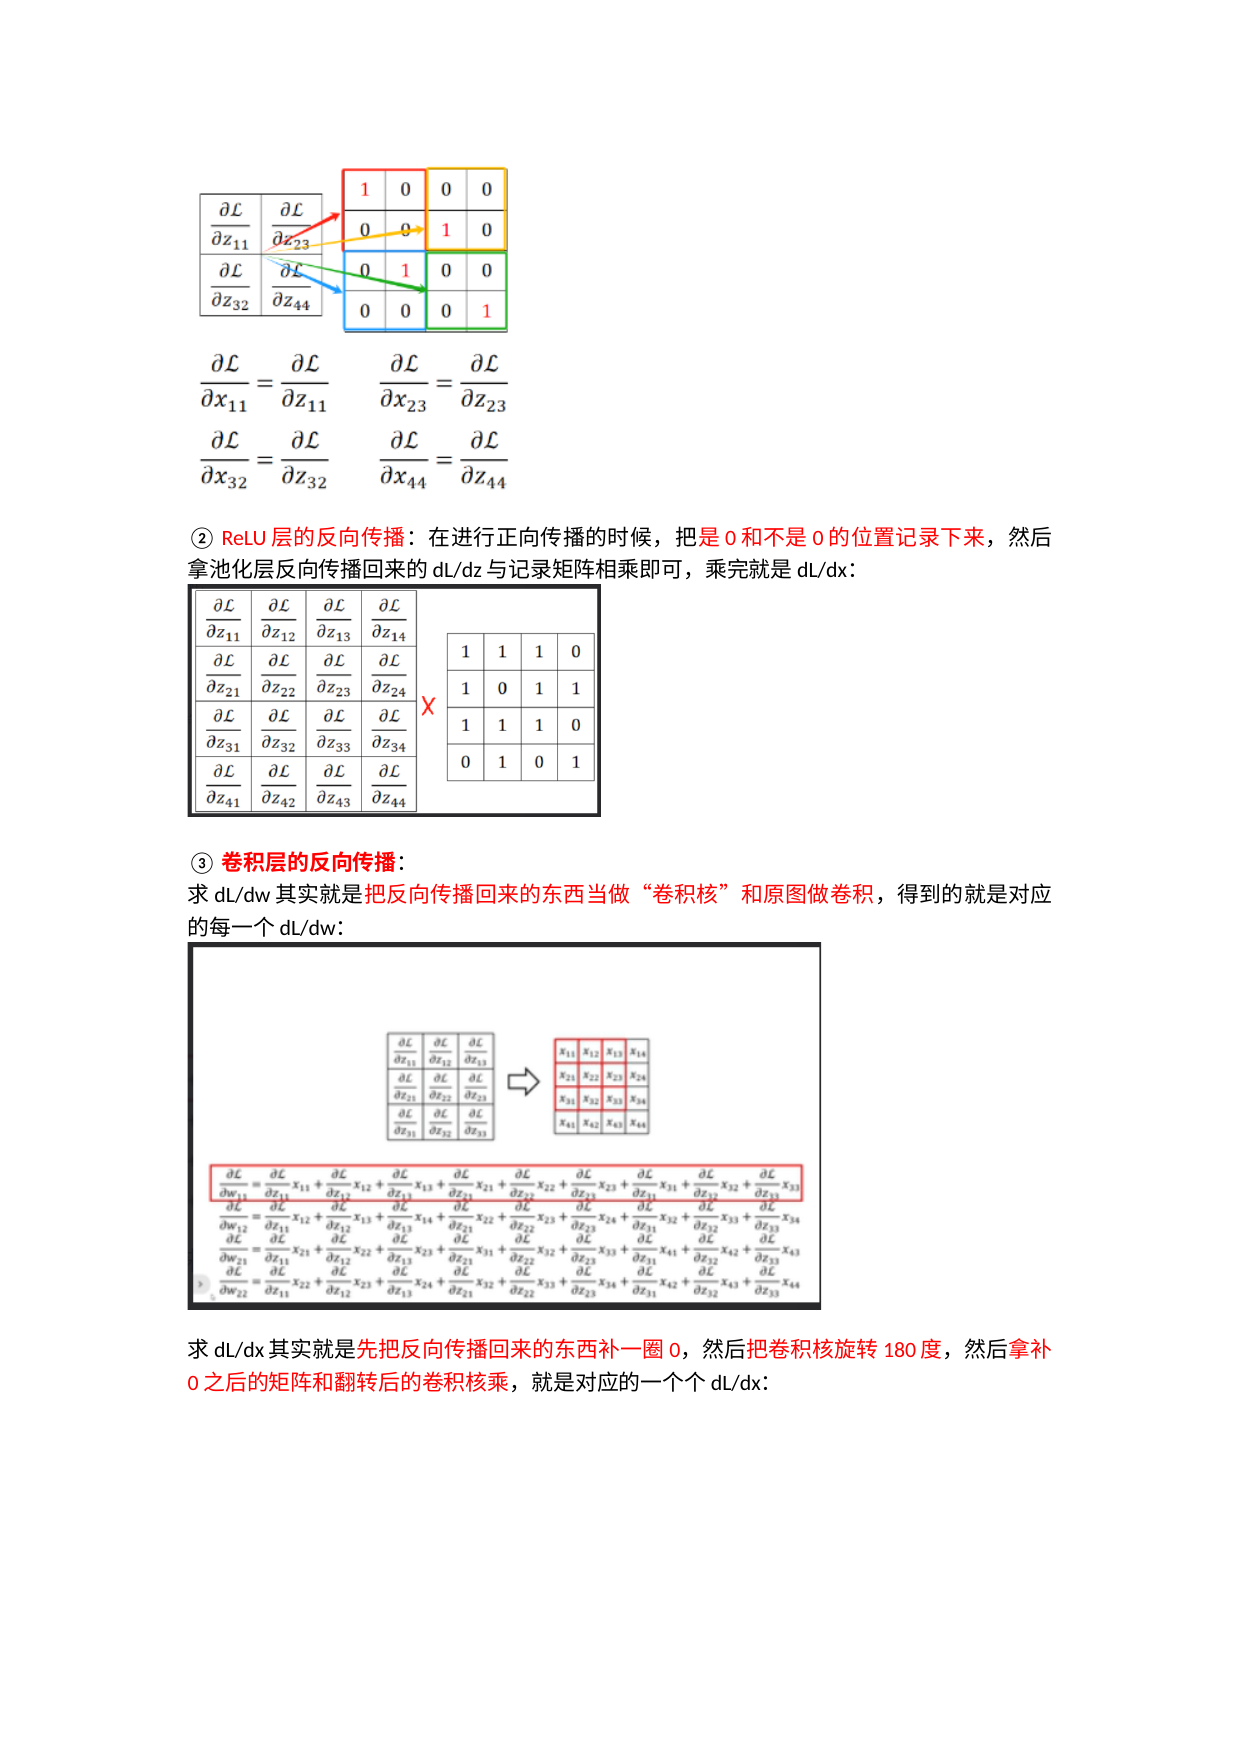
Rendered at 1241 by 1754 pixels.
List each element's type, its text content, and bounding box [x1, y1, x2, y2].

text 求dL/dw其实就是把反向传播回来的东西当做“卷积核”和原图做卷积，得到的就是对应的每一个dL/dw： [187, 877, 1053, 942]
picture [187, 942, 822, 1310]
text 求dL/dx其实就是先把反向传播回来的东西补一圈0，然后把卷积核旋转180度，然后拿补0之后的矩阵和翻转后的卷积核乘，就是对应的一个个dL/dx： [187, 1332, 1053, 1397]
list ReLU层的反向传播：在进行正向传播的时候，把是0和不是0的位置记录下来，然后拿池化层反向传播回来的dL/dz与记录矩阵相乘即可，乘完就是dL/dx： [187, 519, 1053, 584]
list 卷积层的反向传播： [187, 844, 1053, 877]
picture [187, 584, 601, 817]
picture [187, 162, 518, 502]
